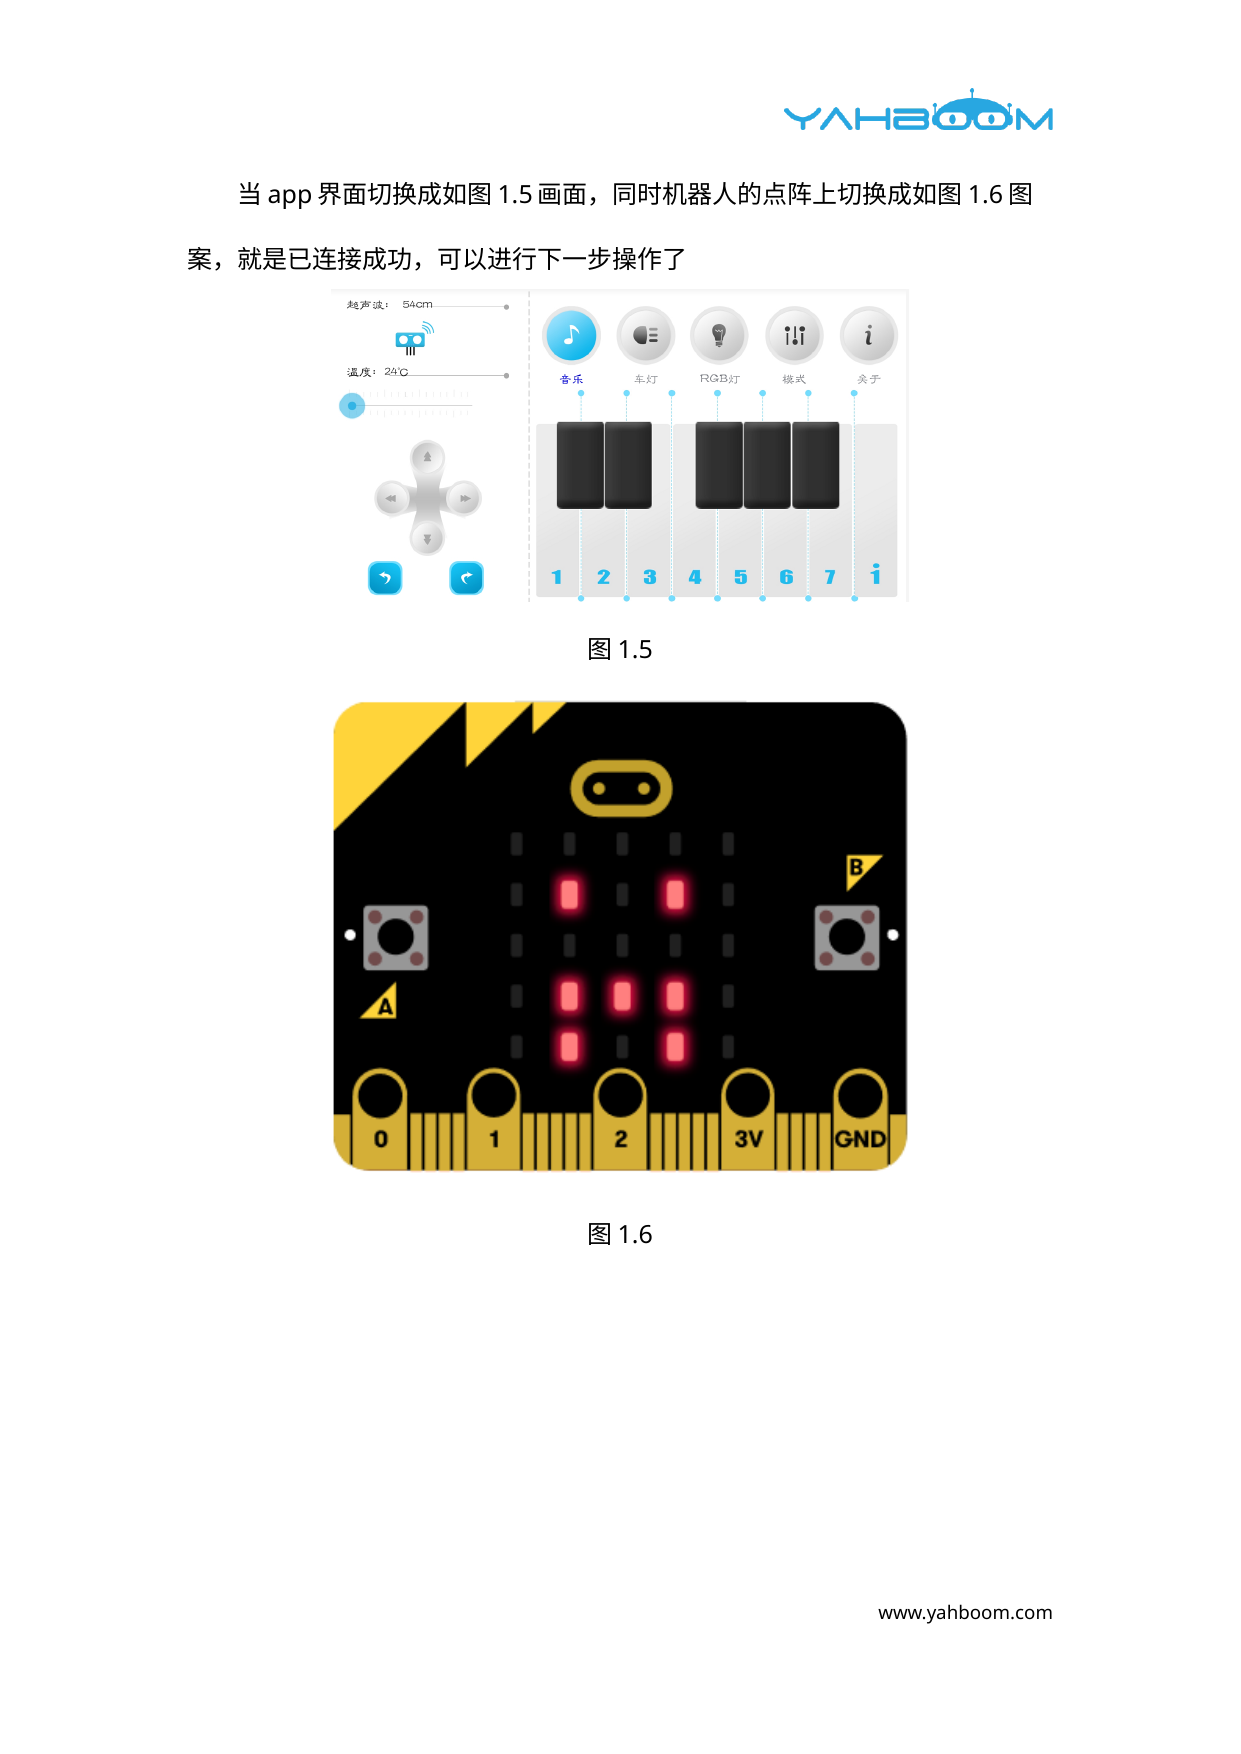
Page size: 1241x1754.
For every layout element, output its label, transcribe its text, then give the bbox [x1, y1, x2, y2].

text 当app界面切换成如图1.5画面，同时机器人的点阵上切换成如图1.6图案，就是已连接成功，可以进行下一步操作了 [187, 160, 1053, 290]
picture [784, 88, 1053, 130]
picture [298, 679, 942, 1193]
picture [331, 289, 910, 602]
text 图1.5 [187, 615, 1053, 680]
text 图1.6 [187, 1200, 1053, 1265]
